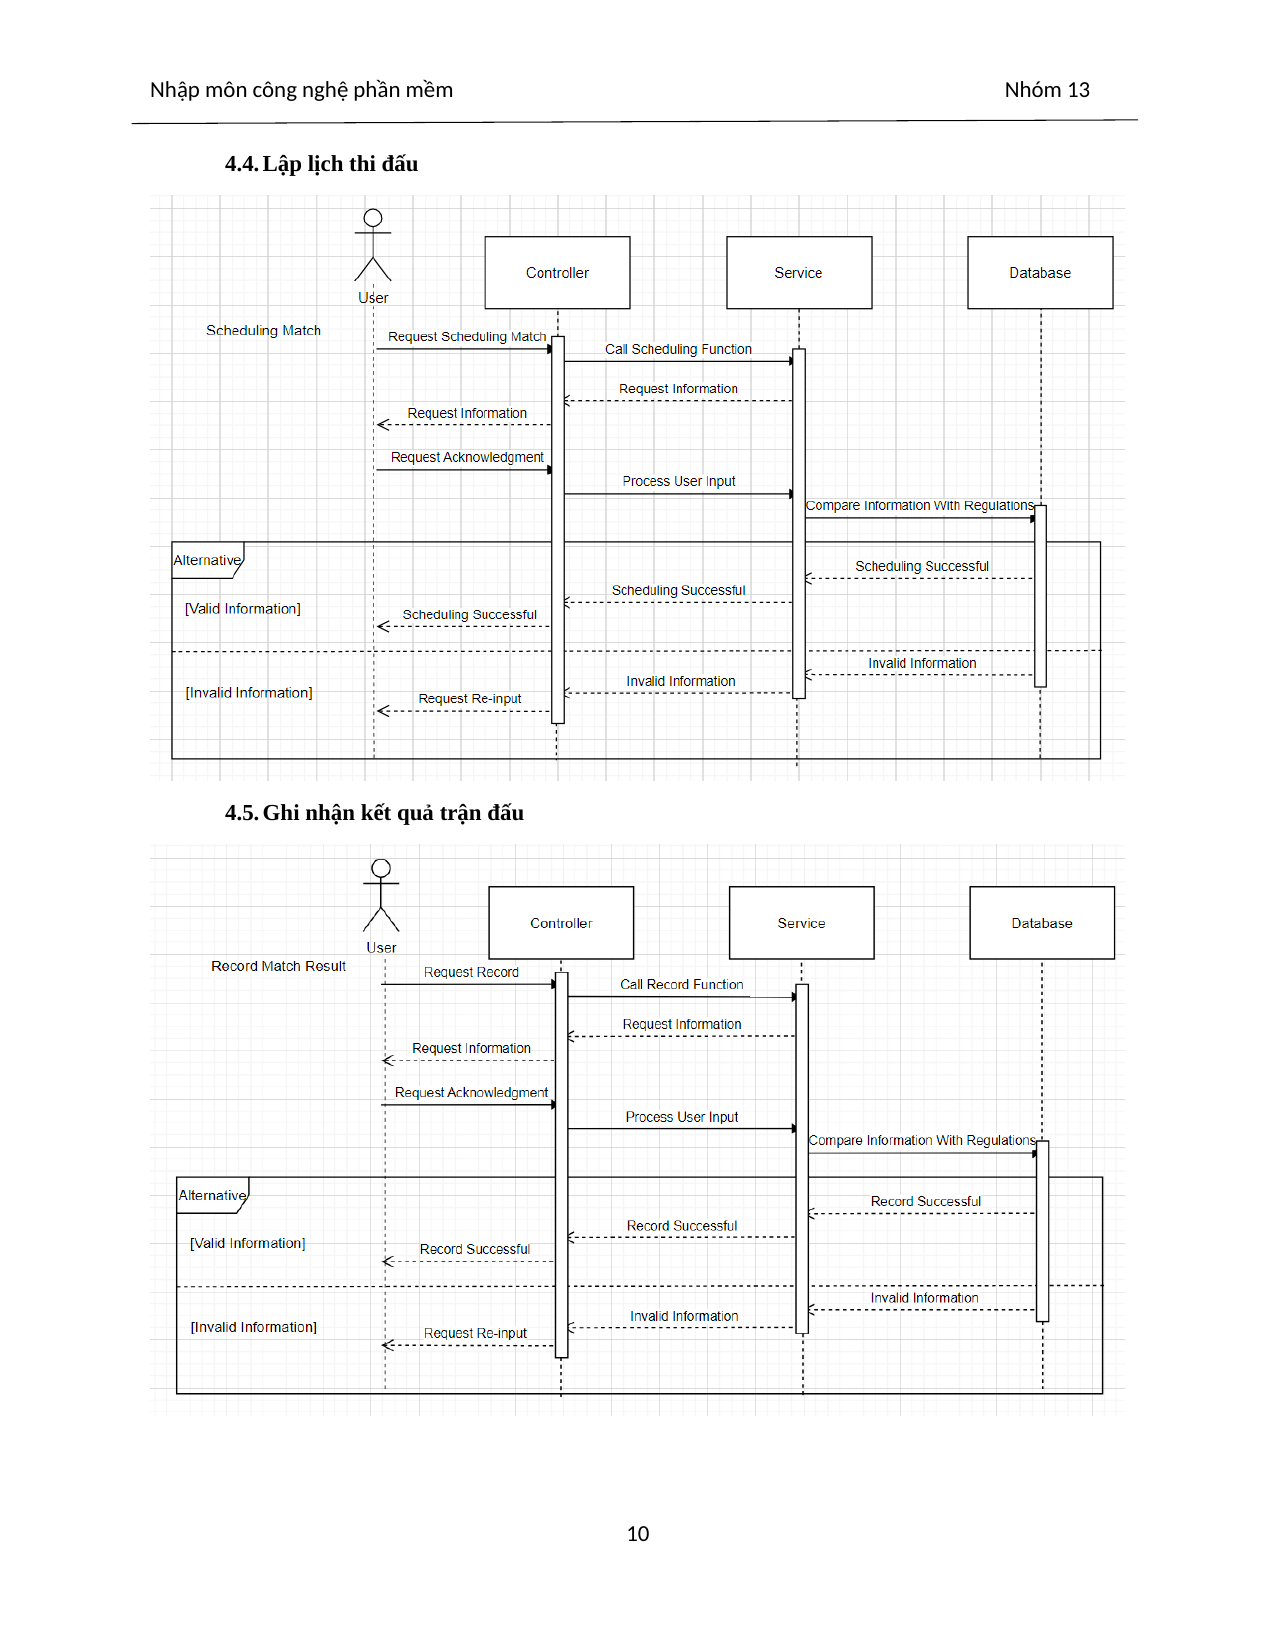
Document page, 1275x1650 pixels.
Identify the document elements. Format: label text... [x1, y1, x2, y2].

list Lập lịch thi đấu [225, 150, 1125, 176]
list Ghi nhận kết quả trận đấu [225, 799, 1125, 826]
picture [150, 195, 1125, 781]
picture [150, 844, 1125, 1416]
